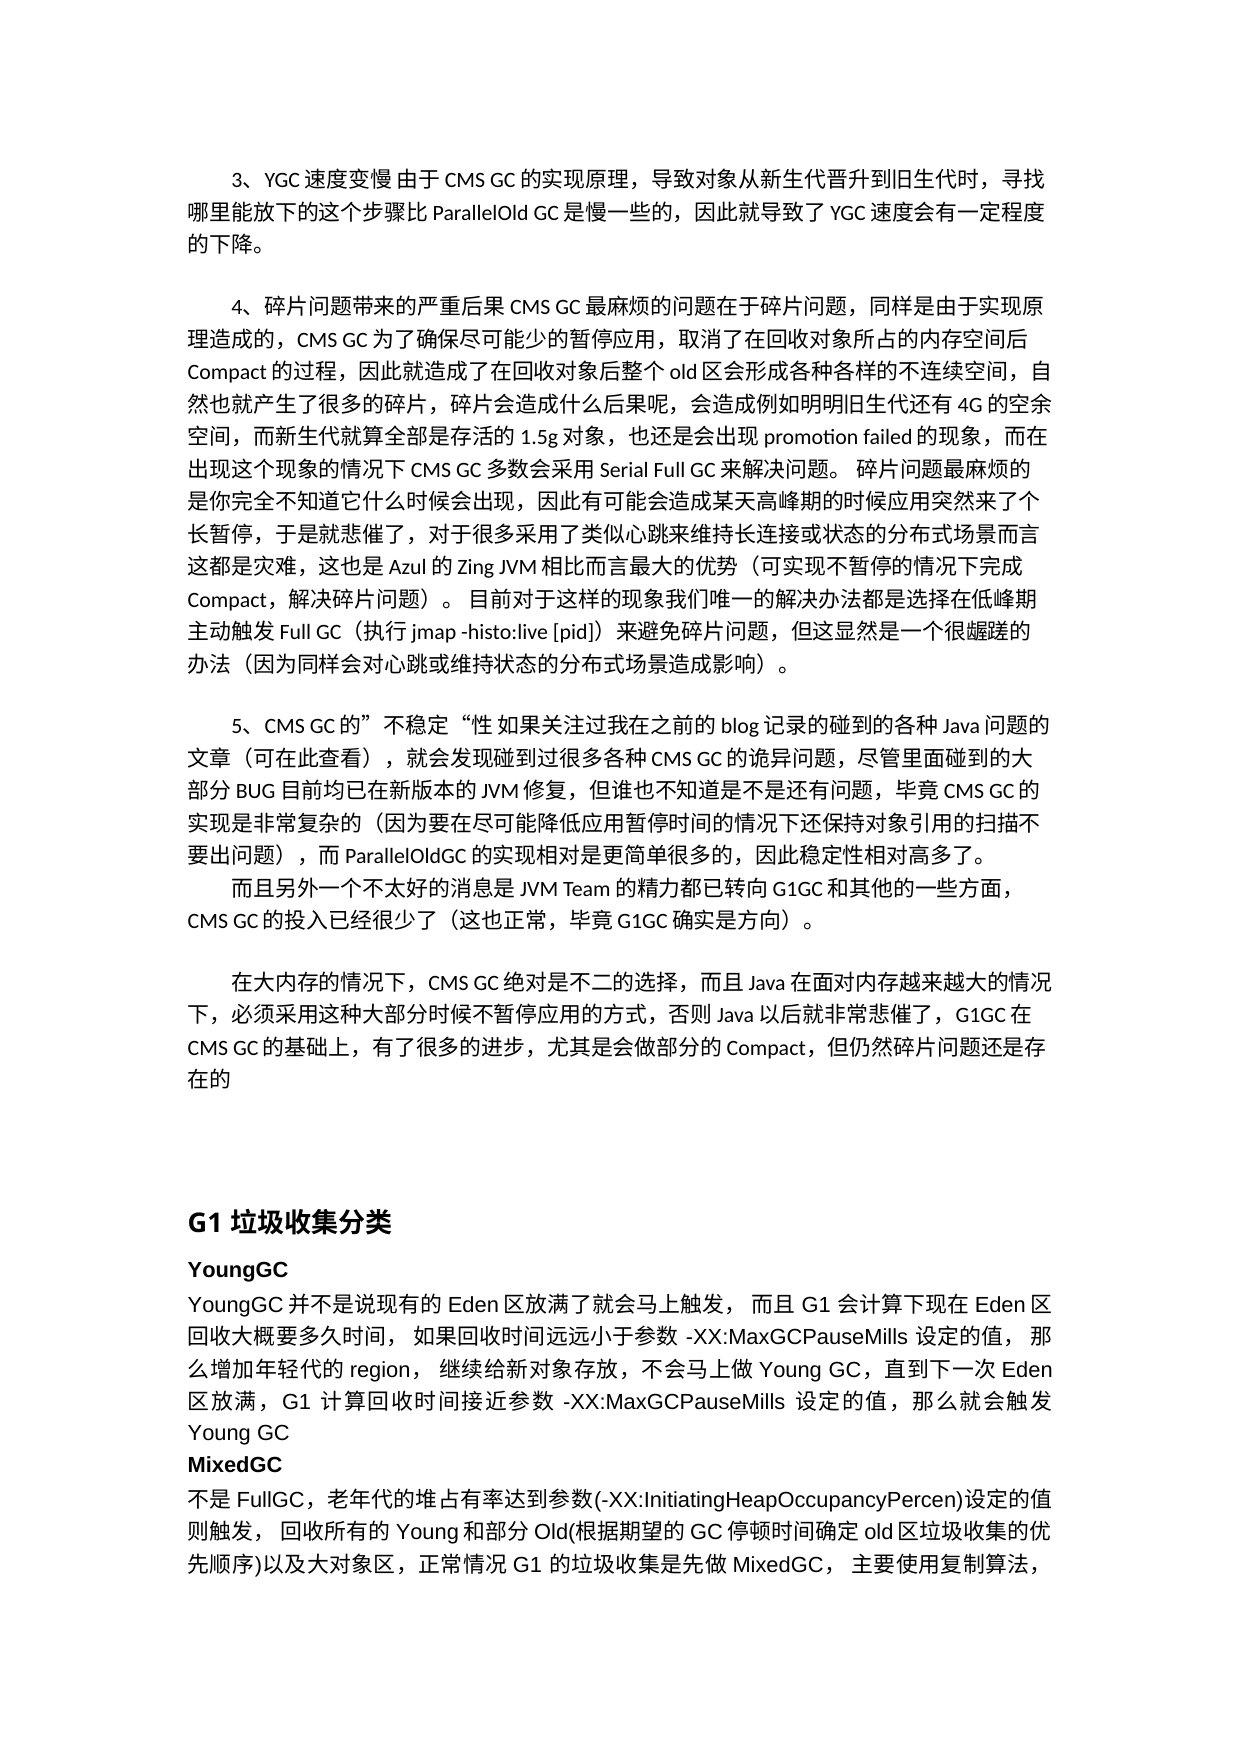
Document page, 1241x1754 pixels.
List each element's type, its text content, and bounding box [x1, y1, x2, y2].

text 5、CMS GC的”不稳定“性 如果关注过我在之前的blog记录的碰到的各种Java问题的文章（可在此查看），就会发现碰到过很多各种CMS GC的诡异问题，尽管里面碰到的大部分BUG目前均已在新版本的JVM修复，但谁也不知道是不是还有问题，毕竟CMS GC的实现是非常复杂的（因为要在尽可能降低应用暂停时间的情况下还保持对象引用的扫描不要出问题），而ParallelOldGC的实现相对是更简单很多的，因此稳定性相对高多了。 而且另外一个不太好的消息是JVM Team的精力都已转向G1GC和其他的一些方面，CMS GC的投入已经很少了（这也正常，毕竟G1GC确实是方向）。 [187, 708, 1053, 935]
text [187, 1189, 1053, 1579]
text 4、碎片问题带来的严重后果 CMS GC最麻烦的问题在于碎片问题，同样是由于实现原理造成的，CMS GC为了确保尽可能少的暂停应用，取消了在回收对象所占的内存空间后Compact的过程，因此就造成了在回收对象后整个old区会形成各种各样的不连续空间，自然也就产生了很多的碎片，碎片会造成什么后果呢，会造成例如明明旧生代还有4G的空余空间，而新生代就算全部是存活的1.5g对象，也还是会出现promotion failed的现象，而在出现这个现象的情况下CMS GC多数会采用Serial Full GC来解决问题。 碎片问题最麻烦的是你完全不知道它什么时候会出现，因此有可能会造成某天高峰期的时候应用突然来了个长暂停，于是就悲催了，对于很多采用了类似心跳来维持长连接或状态的分布式场景而言这都是灾难，这也是Azul的Zing JVM相比而言最大的优势（可实现不暂停的情况下完成Compact，解决碎片问题）。 目前对于这样的现象我们唯一的解决办法都是选择在低峰期主动触发Full GC（执行jmap -histo:live [pid]）来避免碎片问题，但这显然是一个很龌蹉的办法（因为同样会对心跳或维持状态的分布式场景造成影响）。 [187, 289, 1053, 679]
text 在大内存的情况下，CMS GC绝对是不二的选择，而且Java在面对内存越来越大的情况下，必须采用这种大部分时候不暂停应用的方式，否则Java以后就非常悲催了，G1GC在CMS GC的基础上，有了很多的进步，尤其是会做部分的Compact，但仍然碎片问题还是存在的 [187, 964, 1053, 1094]
text 3、YGC速度变慢 由于CMS GC的实现原理，导致对象从新生代晋升到旧生代时，寻找哪里能放下的这个步骤比ParallelOld GC是慢一些的，因此就导致了YGC速度会有一定程度的下降。 [187, 162, 1053, 259]
